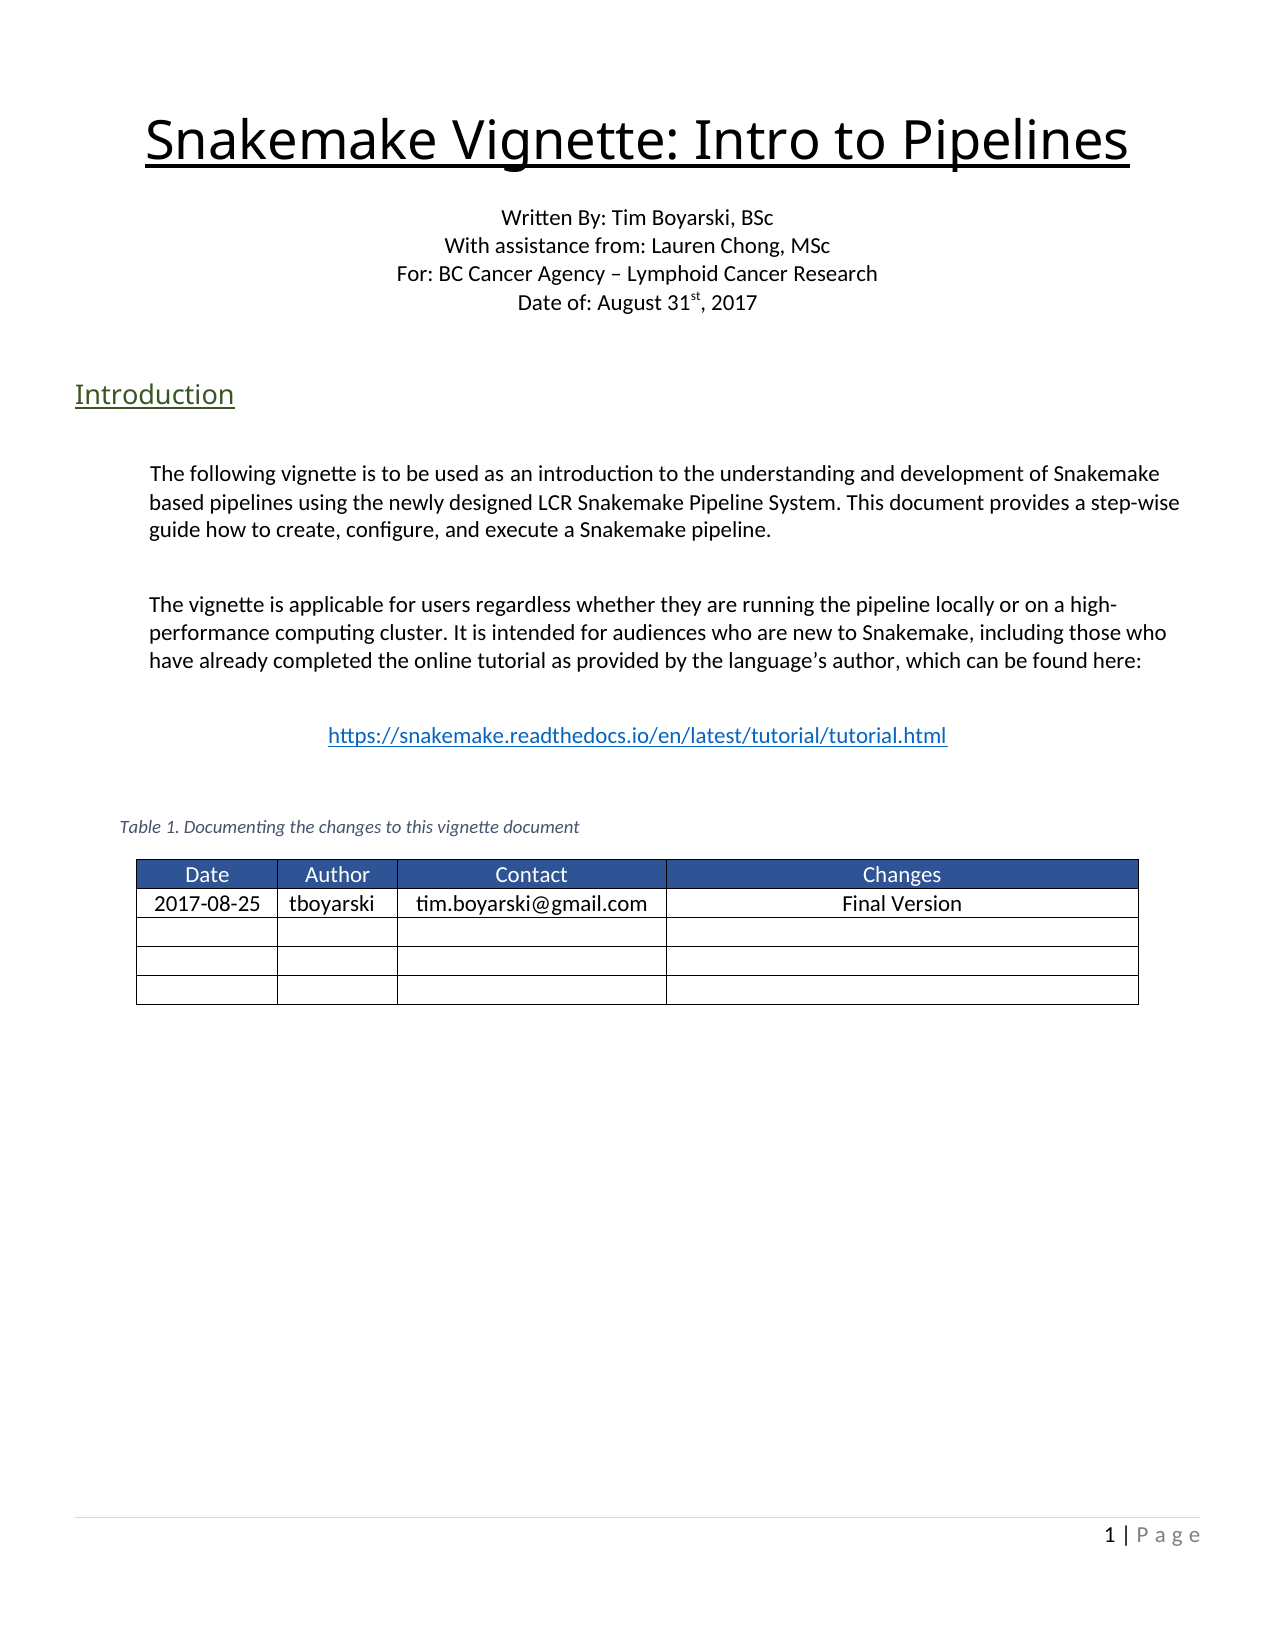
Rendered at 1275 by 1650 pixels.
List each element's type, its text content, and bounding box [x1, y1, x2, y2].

subtitle Introduction [75, 376, 1200, 413]
table_cell [278, 976, 397, 1004]
text https://snakemake.readthedocs.io/en/latest/tutorial/tutorial.html [75, 721, 1200, 749]
table_header Author [278, 860, 397, 888]
table_cell tboyarski [278, 889, 397, 917]
text The following vignette is to be used as an introduction to the understanding and development of Snakemake based pipelines using the newly designed LCR Snakemake Pipeline System. This document provides a step-wise guide how to create, configure, and execute a Snakemake pipeline. [149, 459, 1200, 544]
text The vignette is applicable for users regardless whether they are running the pipeline locally or on a high-performance computing cluster. It is intended for audiences who are new to Snakemake, including those who have already completed the online tutorial as provided by the language’s author, which can be found here: [149, 591, 1200, 674]
text With assistance from: Lauren Chong, MSc [75, 232, 1200, 259]
table_cell [137, 918, 277, 946]
text Written By: Tim Boyarski, BSc [75, 203, 1200, 232]
table_cell [398, 918, 666, 946]
table_cell [137, 947, 277, 975]
text For: BC Cancer Agency – Lymphoid Cancer Research [75, 259, 1200, 288]
table_header Contact [398, 860, 666, 888]
table_cell [667, 976, 1138, 1004]
table_cell [398, 947, 666, 975]
table_header Changes [667, 860, 1138, 888]
table_cell Final Version [667, 889, 1138, 917]
table_header Date [137, 860, 277, 888]
table_cell [137, 976, 277, 1004]
table_cell tim.boyarski@gmail.com [398, 889, 666, 917]
table_cell 2017-08-25 [137, 889, 277, 917]
table_cell [278, 947, 397, 975]
table_cell [667, 918, 1138, 946]
table_cell [278, 918, 397, 946]
text Snakemake Vignette: Intro to Pipelines [75, 102, 1200, 176]
table_cell [667, 947, 1138, 975]
text Date of: August 31st, 2017 [75, 288, 1200, 316]
table_cell [398, 976, 666, 1004]
